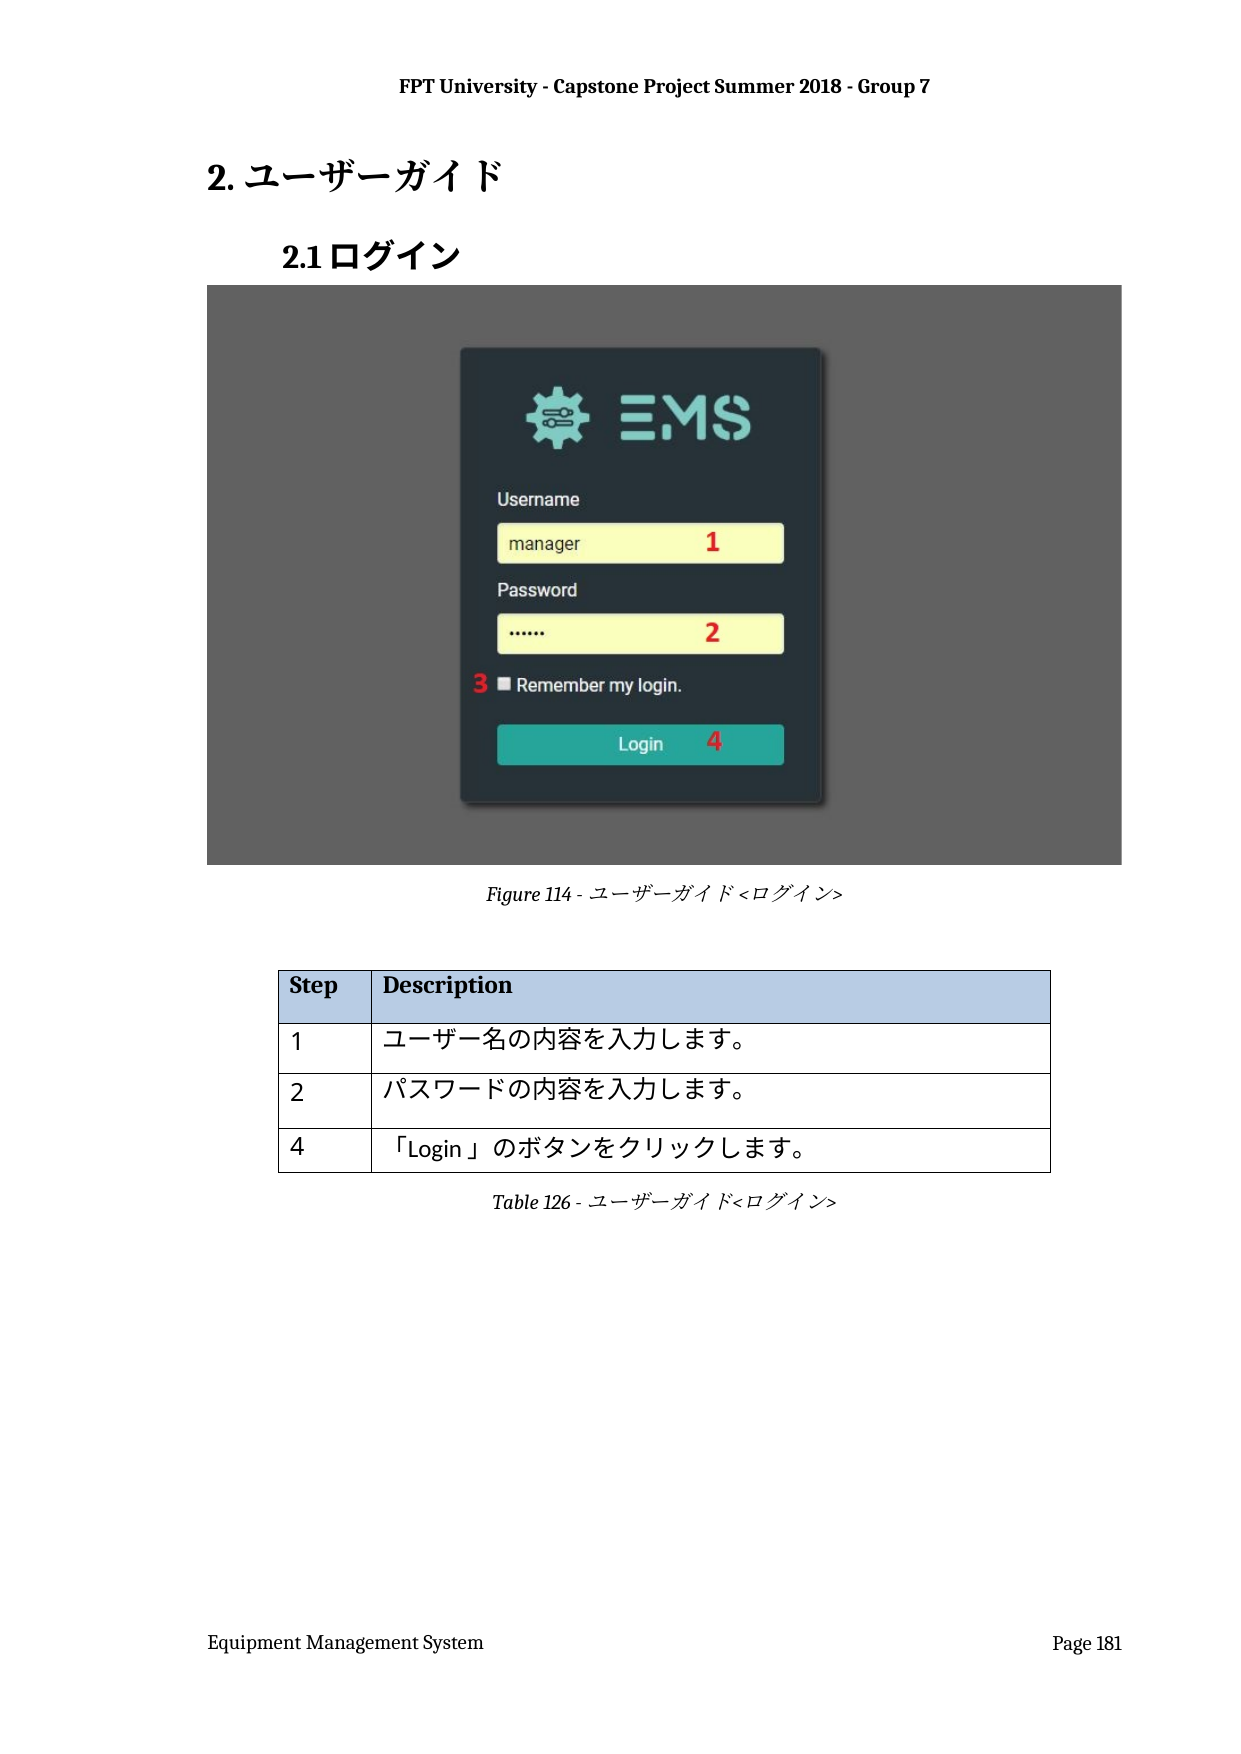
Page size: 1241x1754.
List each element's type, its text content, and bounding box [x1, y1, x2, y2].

text Figure 114 - ユーザーガイド <ログイン> [207, 877, 1122, 907]
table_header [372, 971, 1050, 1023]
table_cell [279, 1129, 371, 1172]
subtitle 2. ユーザーガイド [207, 147, 1122, 201]
text Table 126 - ユーザーガイド<ログイン> [207, 1185, 1122, 1215]
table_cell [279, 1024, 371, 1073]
picture [207, 285, 1122, 865]
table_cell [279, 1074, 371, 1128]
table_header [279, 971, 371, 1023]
subtitle 2.1ログイン [207, 230, 1122, 278]
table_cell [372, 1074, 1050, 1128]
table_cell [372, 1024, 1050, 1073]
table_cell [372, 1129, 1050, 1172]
